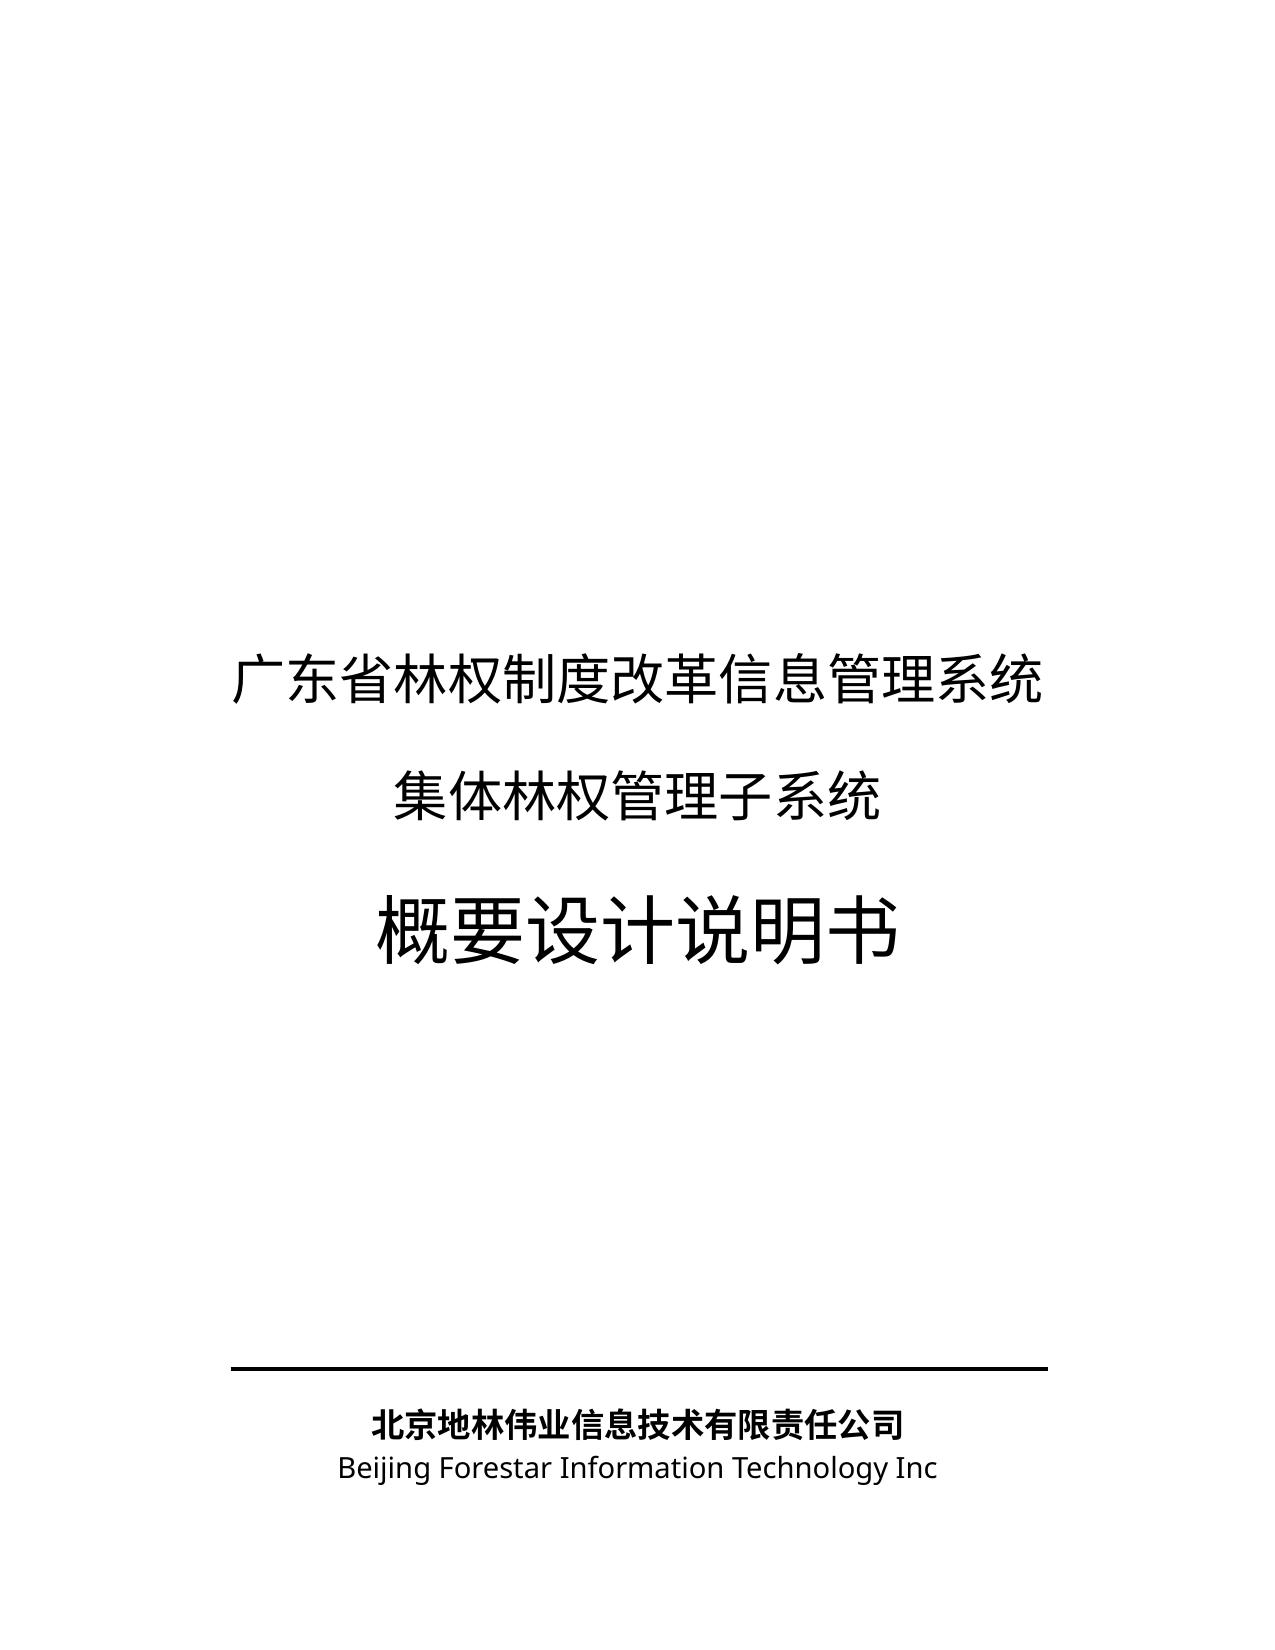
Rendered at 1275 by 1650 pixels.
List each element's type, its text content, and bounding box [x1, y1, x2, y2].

text 广东省林权制度改革信息管理系统 [118, 636, 1157, 715]
text 北京地林伟业信息技术有限责任公司 [118, 1399, 1157, 1447]
text 集体林权管理子系统 [118, 754, 1157, 832]
text Beijing Forestar Information Technology Inc [118, 1447, 1157, 1487]
text 概要设计说明书 [118, 872, 1157, 980]
